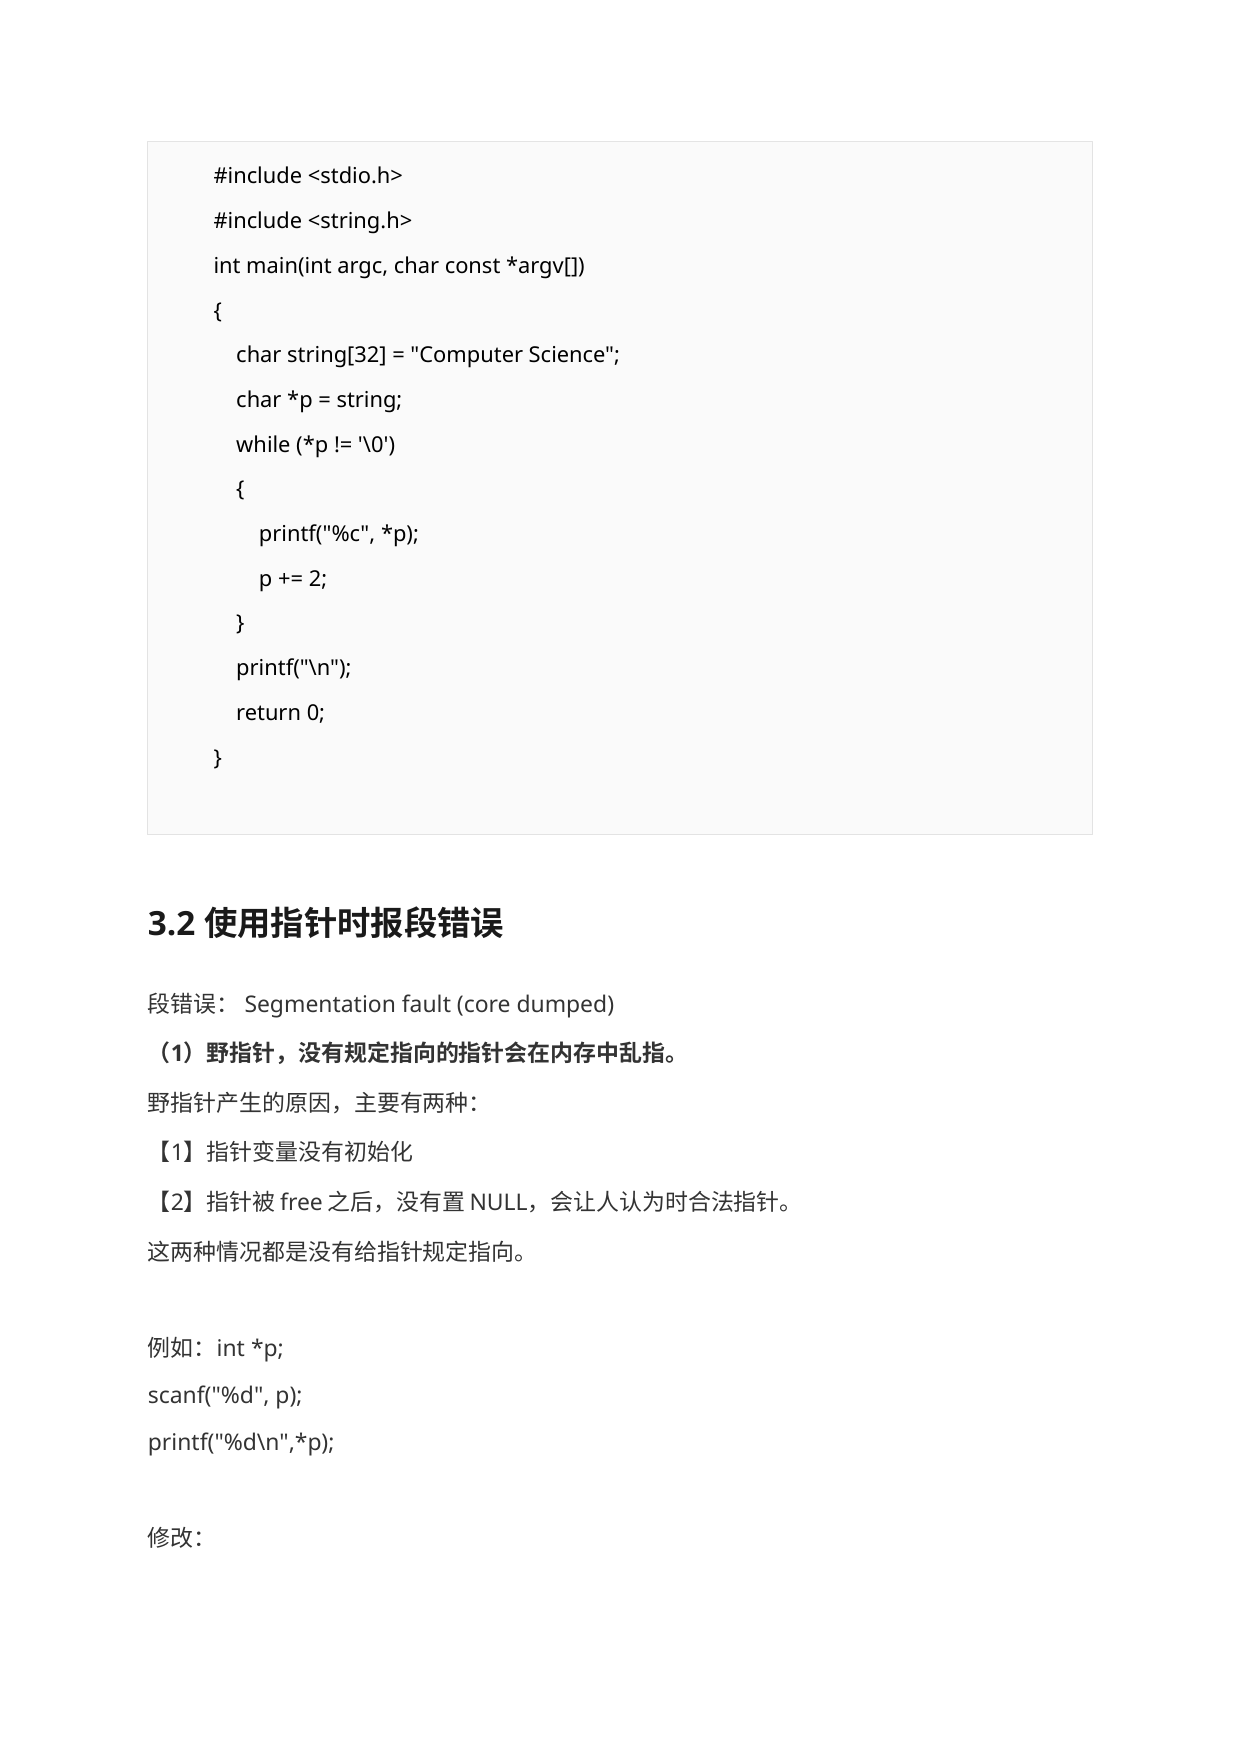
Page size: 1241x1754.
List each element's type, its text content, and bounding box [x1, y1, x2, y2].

text 例如：int *p; [148, 1329, 1093, 1363]
text printf("%d\n",*p); [148, 1426, 1093, 1457]
text （1）野指针，没有规定指向的指针会在内存中乱指。 [148, 1035, 1093, 1068]
subtitle 3.2 使用指针时报段错误 [148, 897, 1093, 946]
text 【2】指针被free之后，没有置NULL，会让人认为时合法指针。 [148, 1184, 1093, 1217]
text 这两种情况都是没有给指针规定指向。 [148, 1233, 1093, 1267]
text 修改： [148, 1520, 1093, 1553]
text 段错误： Segmentation fault (core dumped) [148, 986, 1093, 1019]
text scanf("%d", p); [148, 1379, 1093, 1410]
text 【1】指针变量没有初始化 [148, 1134, 1093, 1167]
text 野指针产生的原因，主要有两种： [148, 1085, 1093, 1118]
